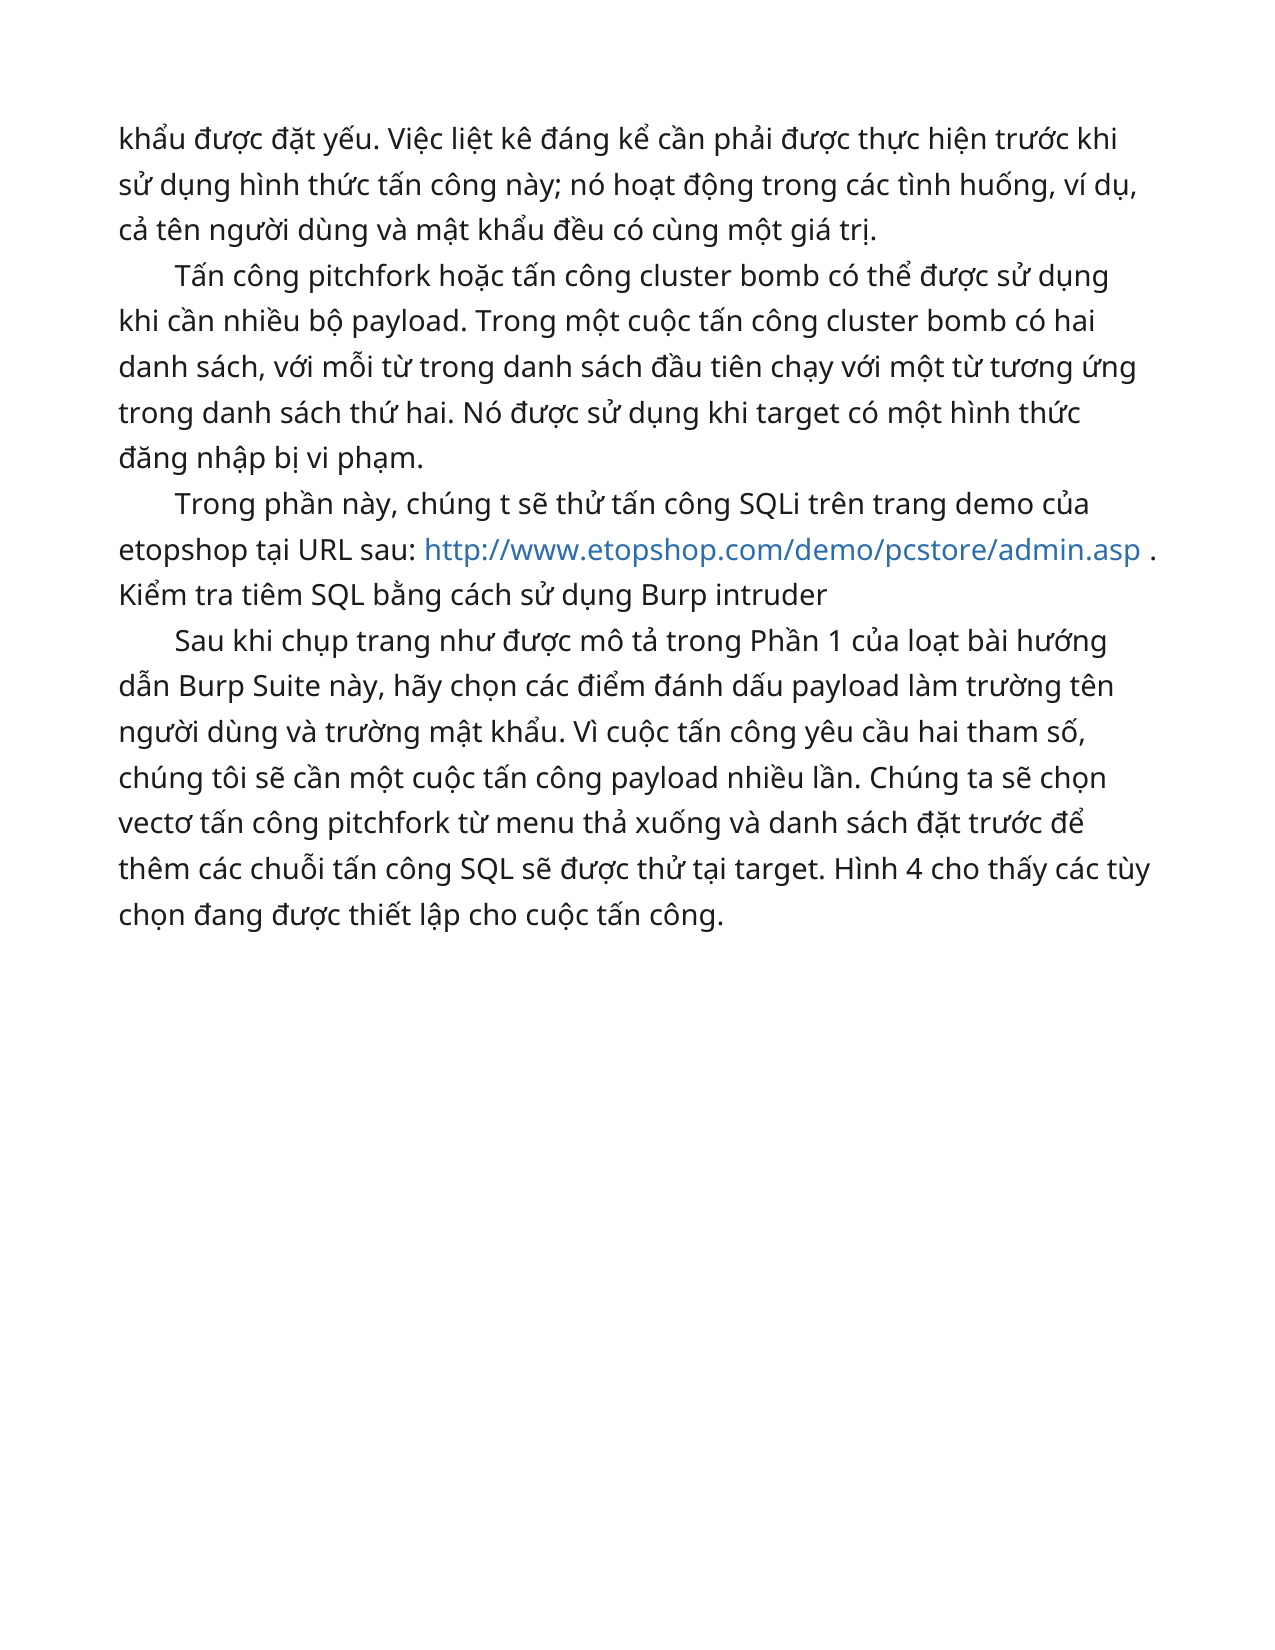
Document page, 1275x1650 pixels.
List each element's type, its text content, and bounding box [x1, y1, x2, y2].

text Kiểm tra tiêm SQL bằng cách sử dụng Burp intruder [118, 574, 1157, 614]
text Sau khi chụp trang như được mô tả trong Phần 1 của loạt bài hướng dẫn Burp Suite này, hãy chọn các điểm đánh dấu payload làm trường tên người dùng và trường mật khẩu. Vì cuộc tấn công yêu cầu hai tham số, chúng tôi sẽ cần một cuộc tấn công payload nhiều lần. Chúng ta sẽ chọn vectơ tấn công pitchfork từ menu thả xuống và danh sách đặt trước để thêm các chuỗi tấn công SQL sẽ được thử tại target. Hình 4 cho thấy các tùy chọn đang được thiết lập cho cuộc tấn công. [118, 620, 1157, 933]
text Tấn công pitchfork hoặc tấn công cluster bomb có thể được sử dụng khi cần nhiều bộ payload. Trong một cuộc tấn công cluster bomb có hai danh sách, với mỗi từ trong danh sách đầu tiên chạy với một từ tương ứng trong danh sách thứ hai. Nó được sử dụng khi target có một hình thức đăng nhập bị vi phạm. [118, 255, 1157, 477]
text Trong phần này, chúng t sẽ thử tấn công SQLi trên trang demo của etopshop tại URL sau: http://www.etopshop.com/demo/pcstore/admin.asp . [118, 483, 1157, 568]
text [118, 118, 1157, 249]
